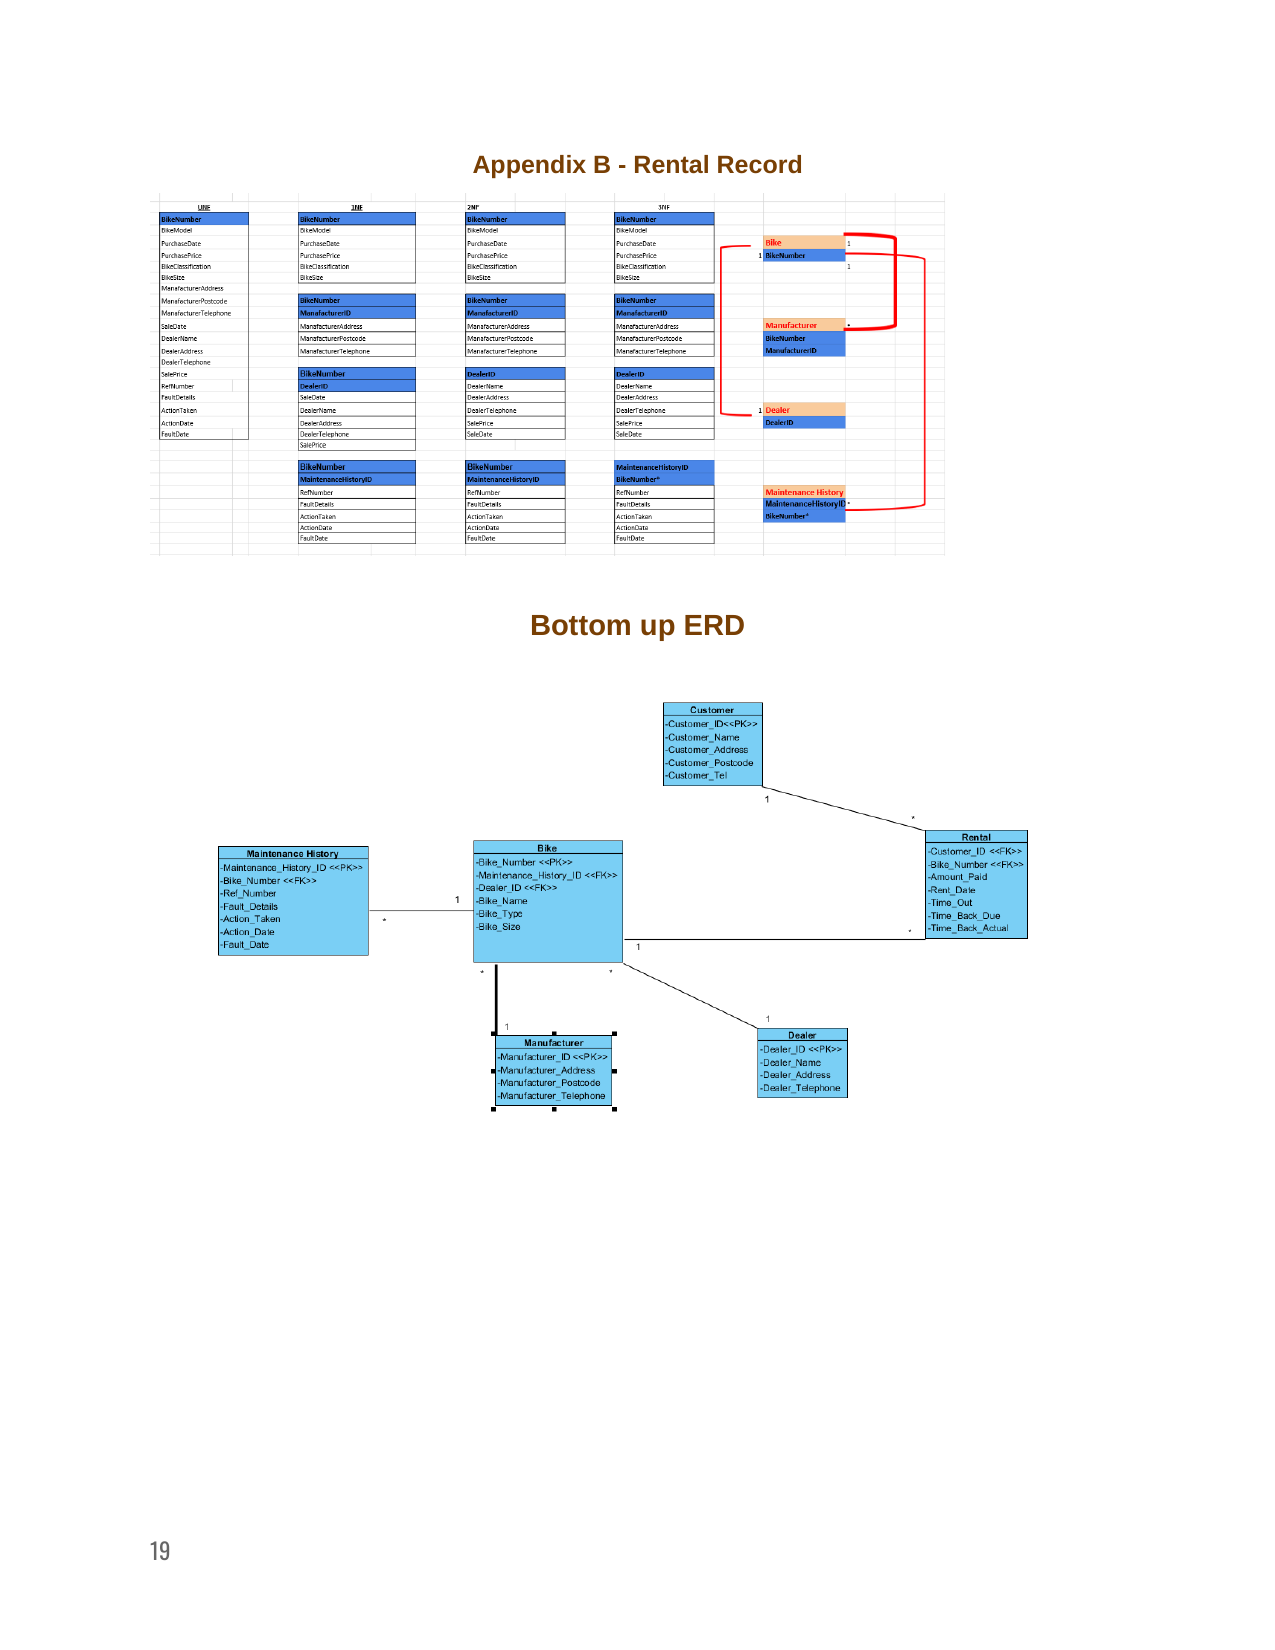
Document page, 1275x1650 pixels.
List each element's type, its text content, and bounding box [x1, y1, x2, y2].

subtitle Appendix B - Rental Record [150, 150, 1125, 179]
picture [150, 657, 1125, 1191]
subtitle Bottom up ERD [150, 608, 1125, 642]
picture [150, 193, 950, 556]
